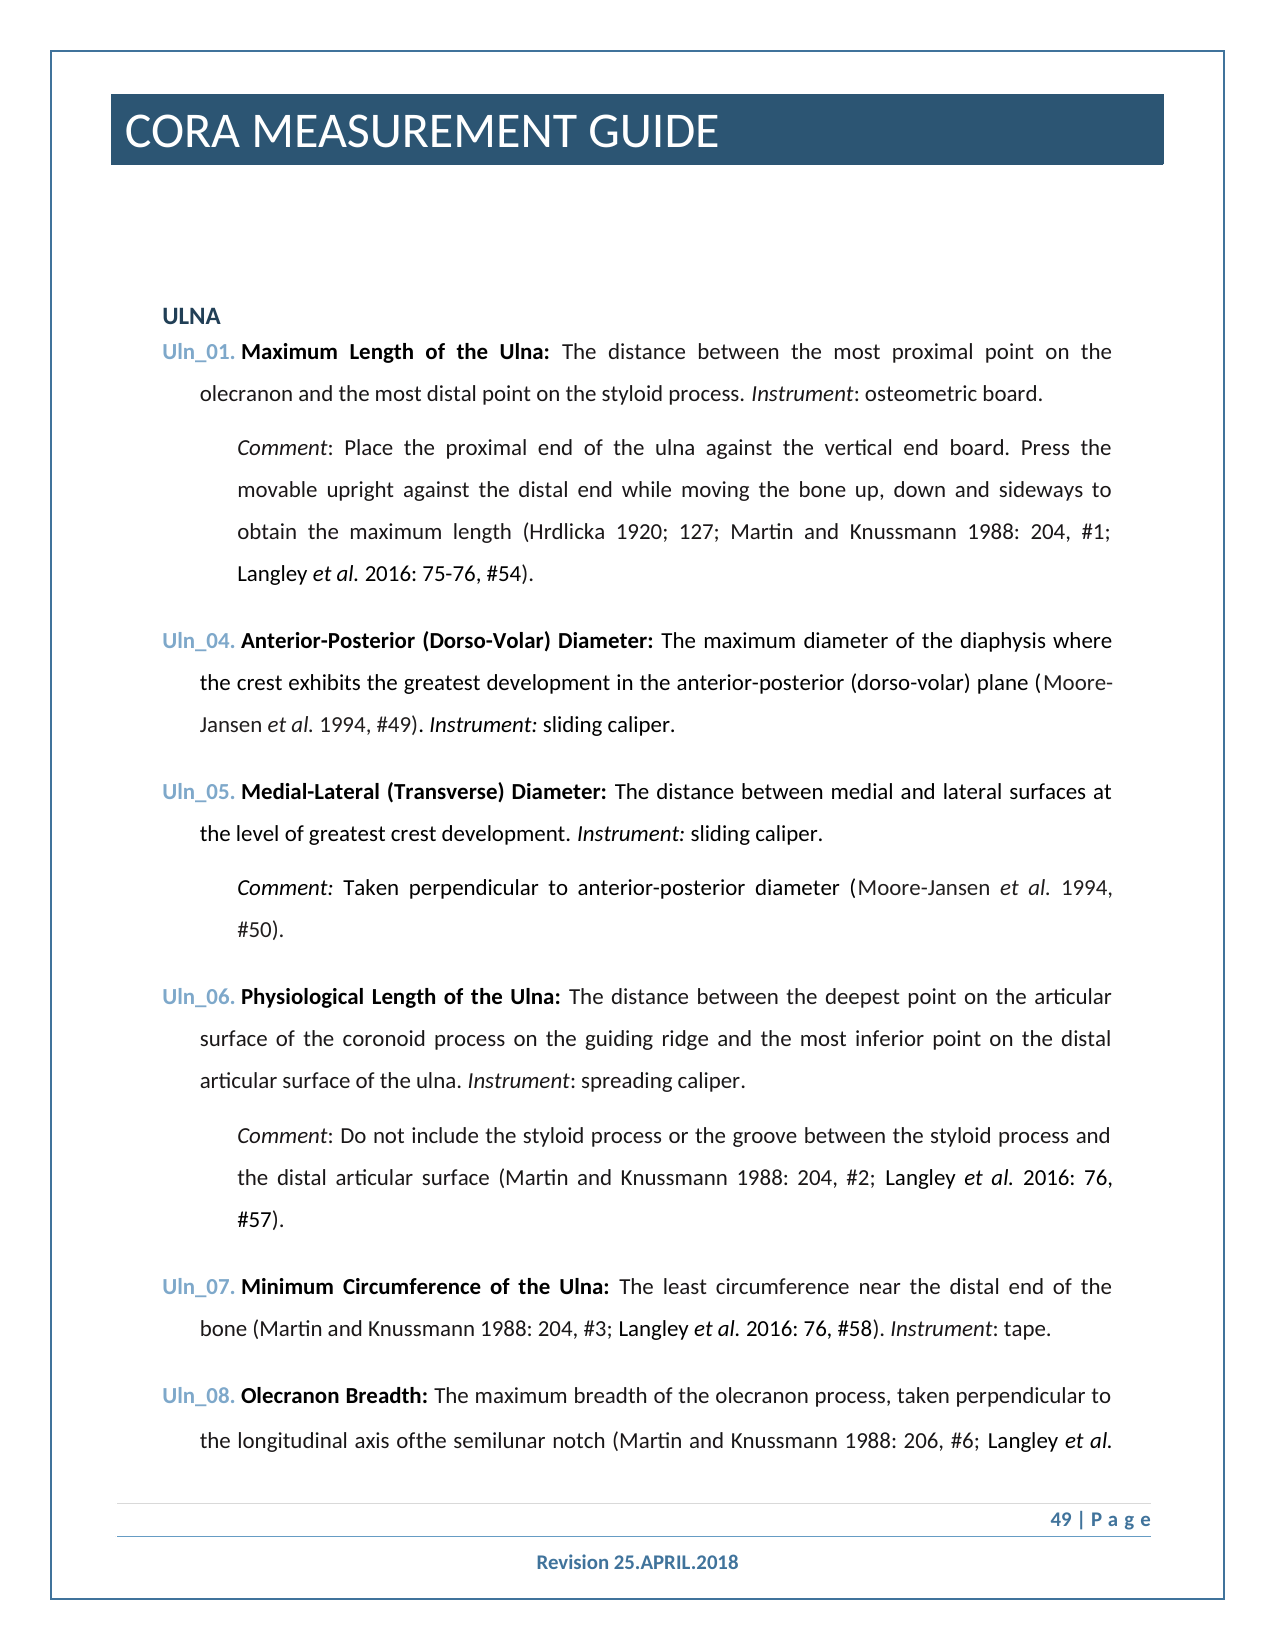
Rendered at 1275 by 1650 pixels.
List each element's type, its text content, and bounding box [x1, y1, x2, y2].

text Comment: Place the proximal end of the ulna against the vertical end board. Press the movable upright against the distal end while moving the bone up, down and sideways to obtain the maximum length (Hrdlicka 1920; 127; Martin and Knussmann 1988: 204, #1; Langley et al. 2016: 75-76, #54). [237, 433, 1113, 587]
list Medial-Lateral (Transverse) Diameter: The distance between medial and lateral surfaces at the level of greatest crest development. Instrument: sliding caliper. [162, 777, 1113, 847]
text Comment: Taken perpendicular to anterior-posterior diameter (Moore-Jansen et al. 1994, #50). [237, 873, 1113, 943]
list Minimum Circumference of the Ulna: The least circumference near the distal end of the bone (Martin and Knussmann 1988: 204, #3; Langley et al. 2016: 76, #58). Instrument: tape. [162, 1272, 1113, 1342]
list Anterior-Posterior (Dorso-Volar) Diameter: The maximum diameter of the diaphysis where the crest exhibits the greatest development in the anterior-posterior (dorso-volar) plane (Moore-Jansen et al. 1994, #49). Instrument: sliding caliper. [162, 626, 1113, 738]
subtitle ULNA [162, 300, 1113, 331]
list Physiological Length of the Ulna: The distance between the deepest point on the articular surface of the coronoid process on the guiding ridge and the most inferior point on the distal articular surface of the ulna. Instrument: spreading caliper. [162, 982, 1113, 1094]
list Maximum Length of the Ulna: The distance between the most proximal point on the olecranon and the most distal point on the styloid process. Instrument: osteometric board. [162, 337, 1113, 407]
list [162, 1381, 1113, 1456]
text Comment: Do not include the styloid process or the groove between the styloid process and the distal articular surface (Martin and Knussmann 1988: 204, #2; Langley et al. 2016: 76, #57). [237, 1121, 1113, 1233]
